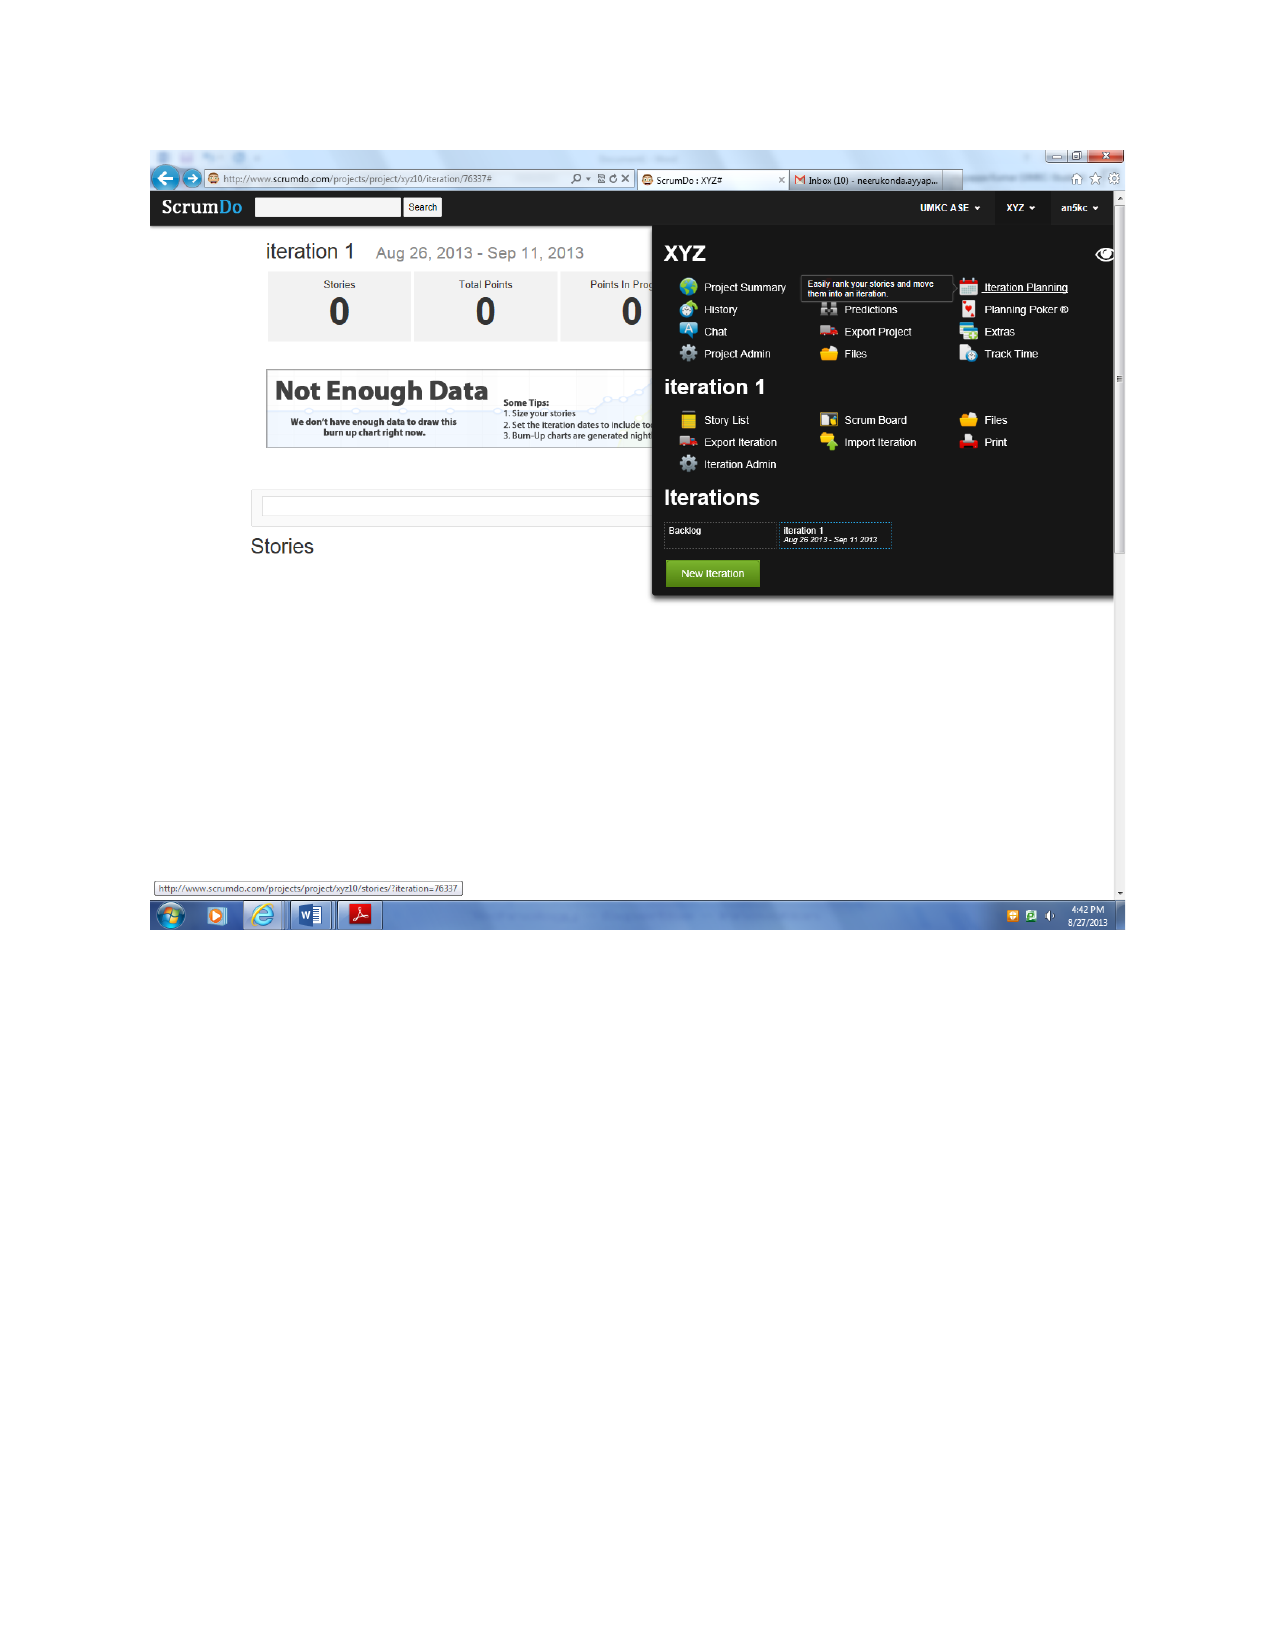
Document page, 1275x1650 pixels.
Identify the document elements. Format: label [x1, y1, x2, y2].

picture [150, 150, 1125, 930]
